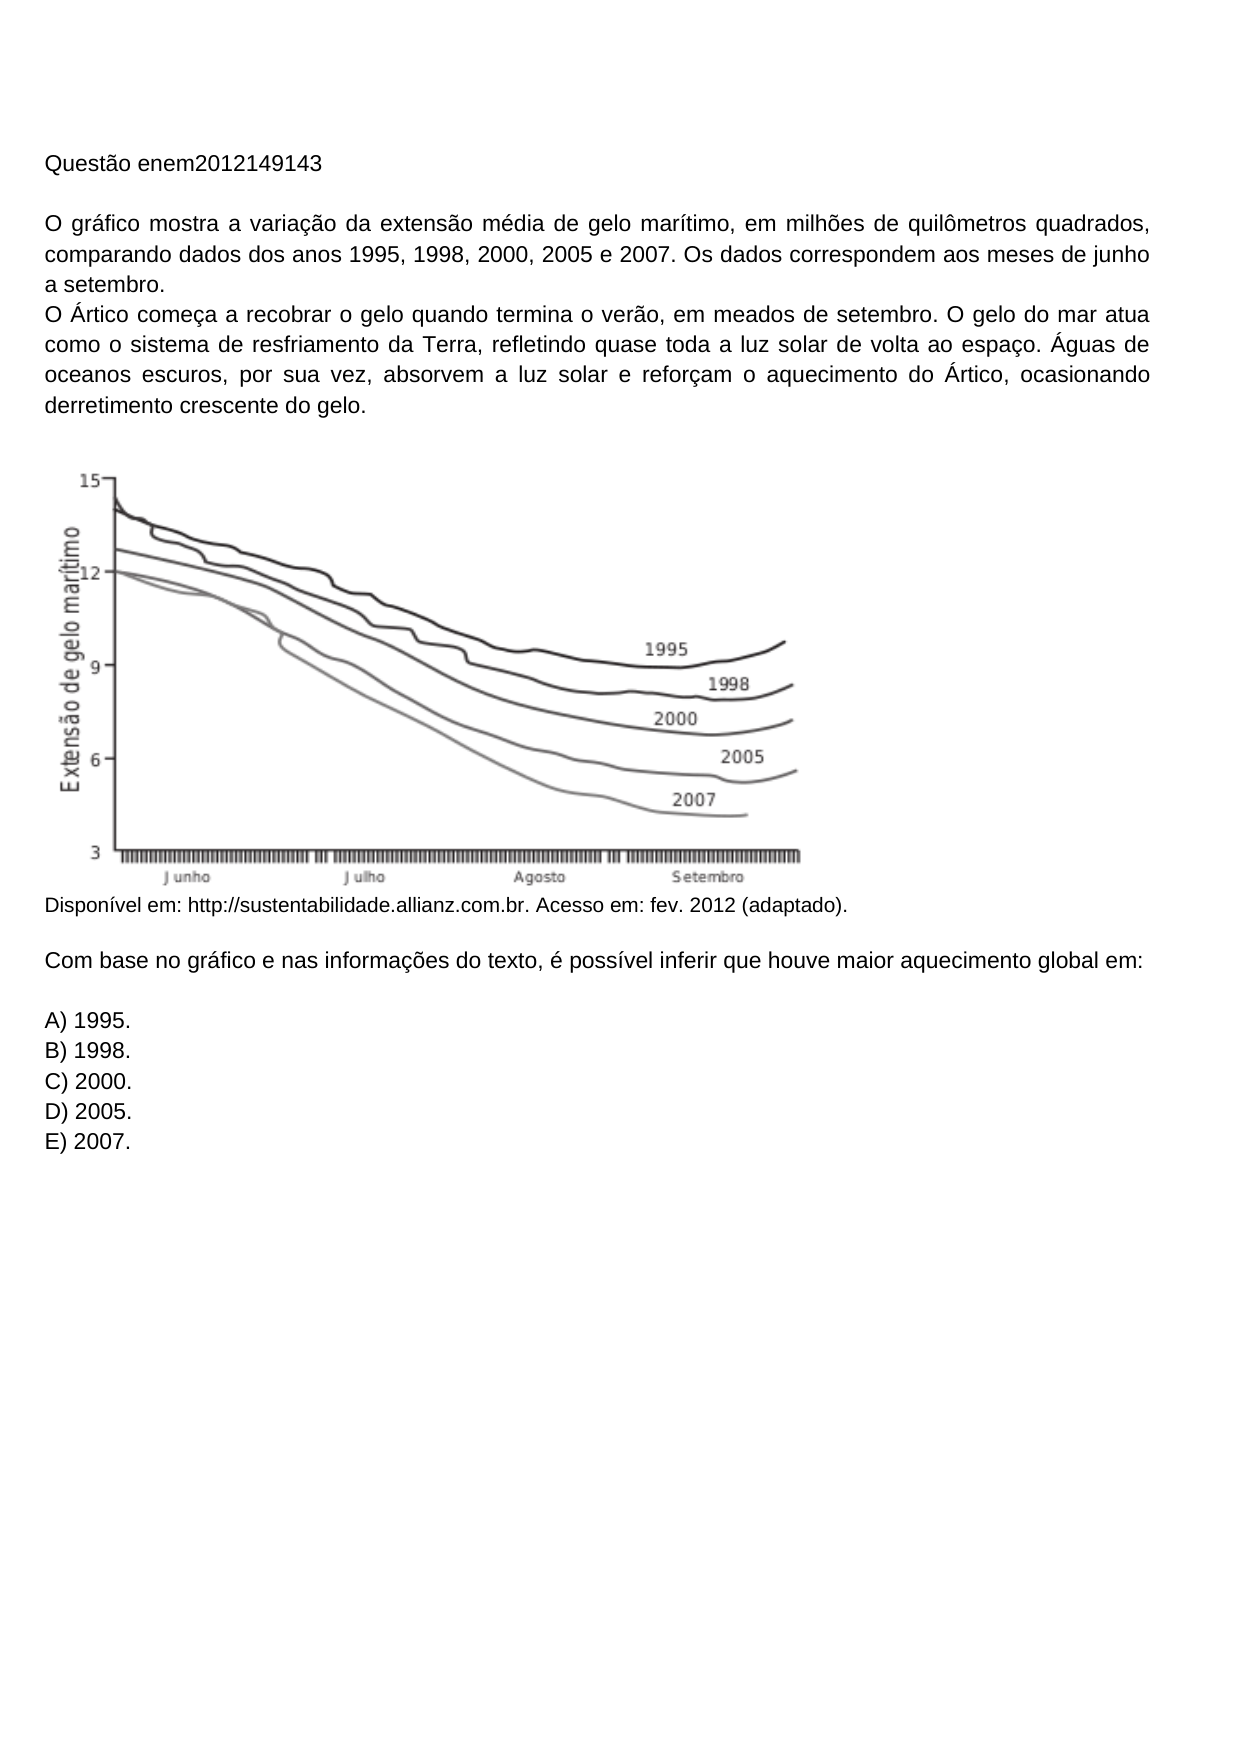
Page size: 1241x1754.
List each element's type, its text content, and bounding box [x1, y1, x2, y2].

text Com base no gráfico e nas informações do texto, é possível inferir que houve maior aquecimento global em: [44, 947, 1151, 973]
text Questão enem2012149143 [44, 150, 1151, 176]
text C) 2000. [44, 1068, 1151, 1094]
picture [44, 452, 812, 889]
text O gráfico mostra a variação da extensão média de gelo marítimo, em milhões de quilômetros quadrados, comparando dados dos anos 1995, 1998, 2000, 2005 e 2007. Os dados correspondem aos meses de junho a setembro. [44, 210, 1151, 297]
text O Ártico começa a recobrar o gelo quando termina o verão, em meados de setembro. O gelo do mar atua como o sistema de resfriamento da Terra, refletindo quase toda a luz solar de volta ao espaço. Águas de oceanos escuros, por sua vez, absorvem a luz solar e reforçam o aquecimento do Ártico, ocasionando derretimento crescente do gelo. [44, 301, 1151, 418]
text E) 2007. [44, 1128, 1151, 1154]
text B) 1998. [44, 1037, 1151, 1064]
text A) 1995. [44, 1007, 1151, 1034]
text D) 2005. [44, 1098, 1151, 1124]
text Disponível em: http://sustentabilidade.allianz.com.br. Acesso em: fev. 2012 (adaptado). [44, 893, 1151, 917]
